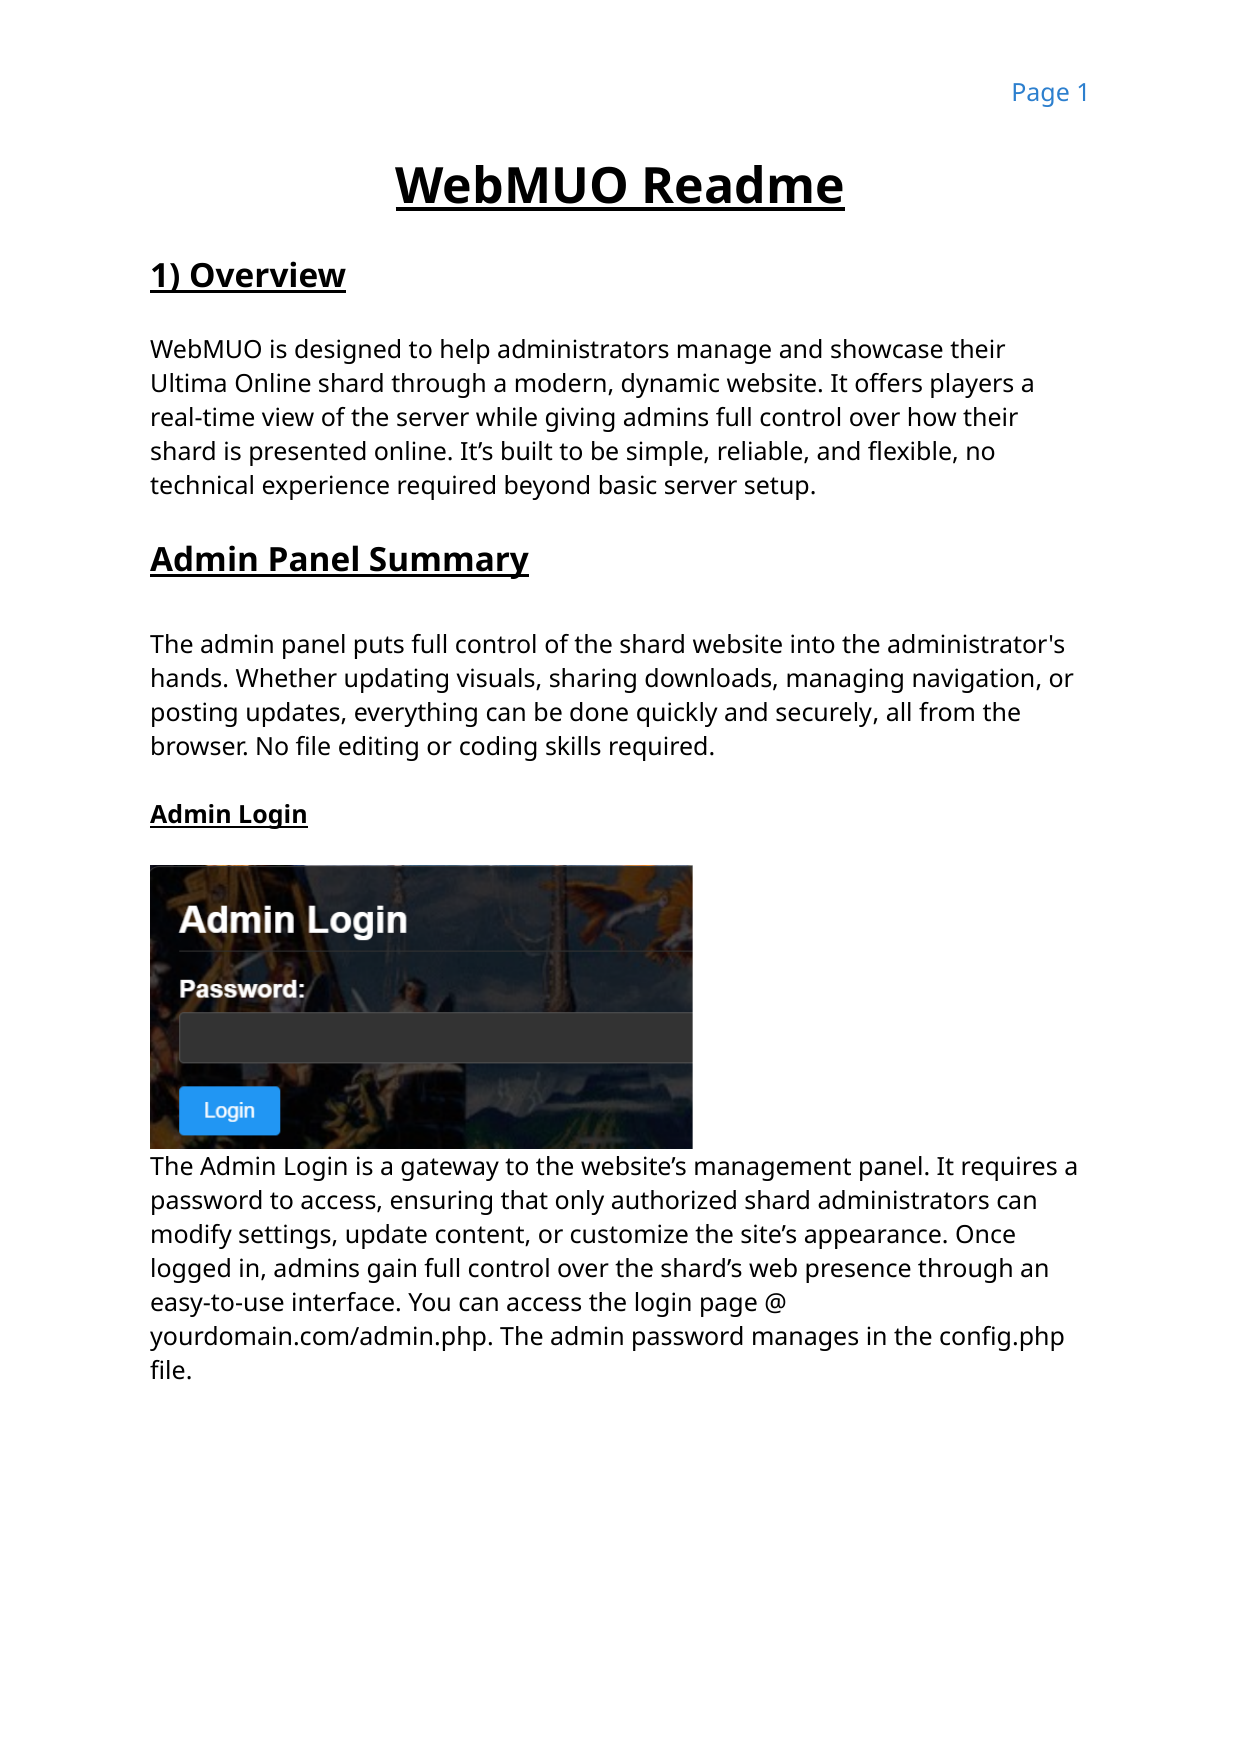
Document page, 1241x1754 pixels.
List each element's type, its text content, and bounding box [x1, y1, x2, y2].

picture [150, 865, 693, 1149]
text The Admin Login is a gateway to the website’s management panel. It requires a password to access, ensuring that only authorized shard administrators can modify settings, update content, or customize the site’s appearance. Once logged in, admins gain full control over the shard’s web presence through an easy-to-use interface. You can access the login page @ yourdomain.com/admin.php. The admin password manages in the config.php file. [150, 1149, 1090, 1387]
text Admin Panel Summary [150, 536, 1090, 581]
text 1) Overview [150, 252, 1090, 298]
text WebMUO Readme [150, 150, 1090, 218]
text WebMUO is designed to help administrators manage and showcase their Ultima Online shard through a modern, dynamic website. It offers players a real-time view of the server while giving admins full control over how their shard is presented online. It’s built to be simple, reliable, and flexible, no technical experience required beyond basic server setup. [150, 332, 1090, 502]
text The admin panel puts full control of the shard website into the administrator's hands. Whether updating visuals, sharing downloads, managing navigation, or posting updates, everything can be done quickly and securely, all from the browser. No file editing or coding skills required. [150, 627, 1090, 763]
text Admin Login [150, 797, 1090, 831]
